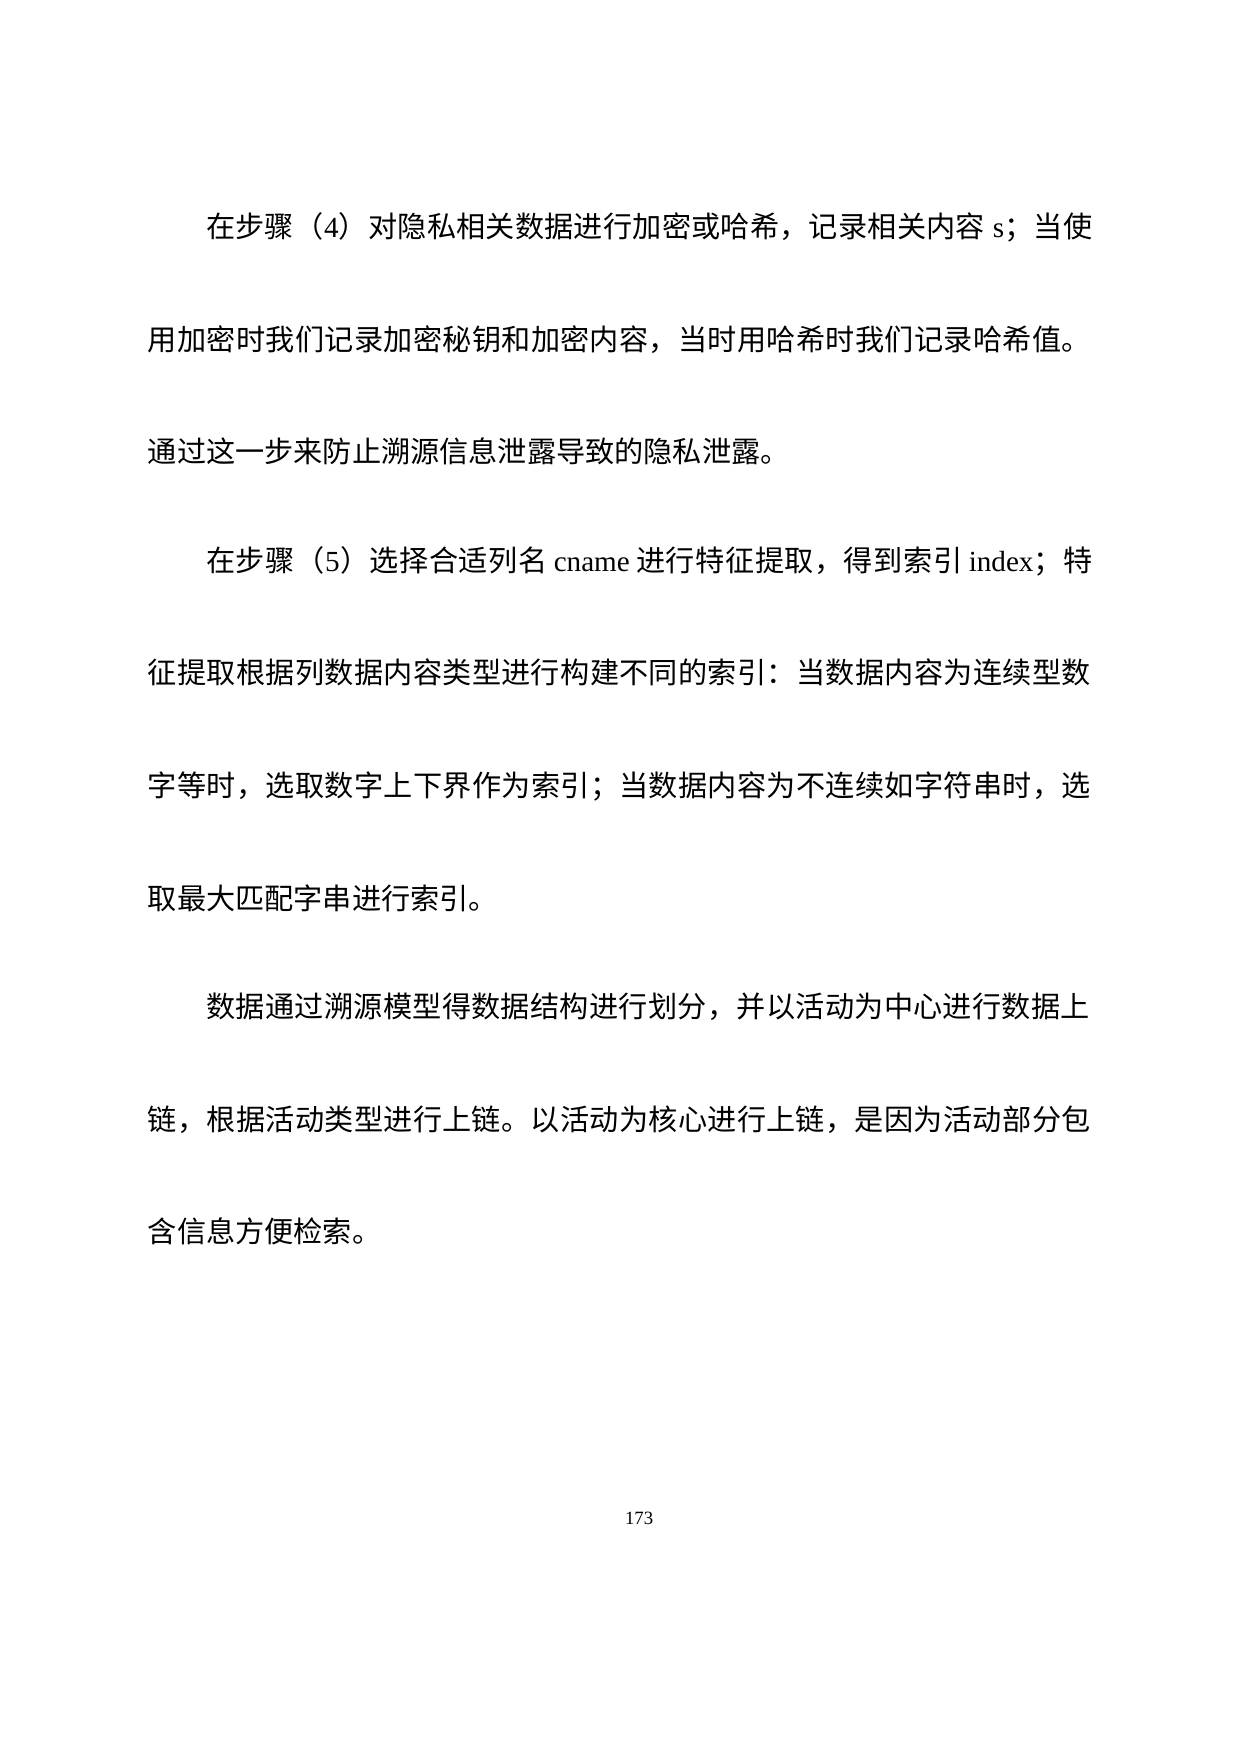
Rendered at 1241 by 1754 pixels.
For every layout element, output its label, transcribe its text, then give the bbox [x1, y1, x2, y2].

text 在步骤（4）对隐私相关数据进行加密或哈希，记录相关内容s；当使用加密时我们记录加密秘钥和加密内容，当时用哈希时我们记录哈希值。通过这一步来防止溯源信息泄露导致的隐私泄露。 [148, 191, 1092, 484]
text 在步骤（5）选择合适列名cname进行特征提取，得到索引index；特征提取根据列数据内容类型进行构建不同的索引：当数据内容为连续型数字等时，选取数字上下界作为索引；当数据内容为不连续如字符串时，选取最大匹配字串进行索引。 [148, 524, 1092, 930]
text 数据通过溯源模型得数据结构进行划分，并以活动为中心进行数据上链，根据活动类型进行上链。以活动为核心进行上链，是因为活动部分包含信息方便检索。 [148, 971, 1092, 1264]
